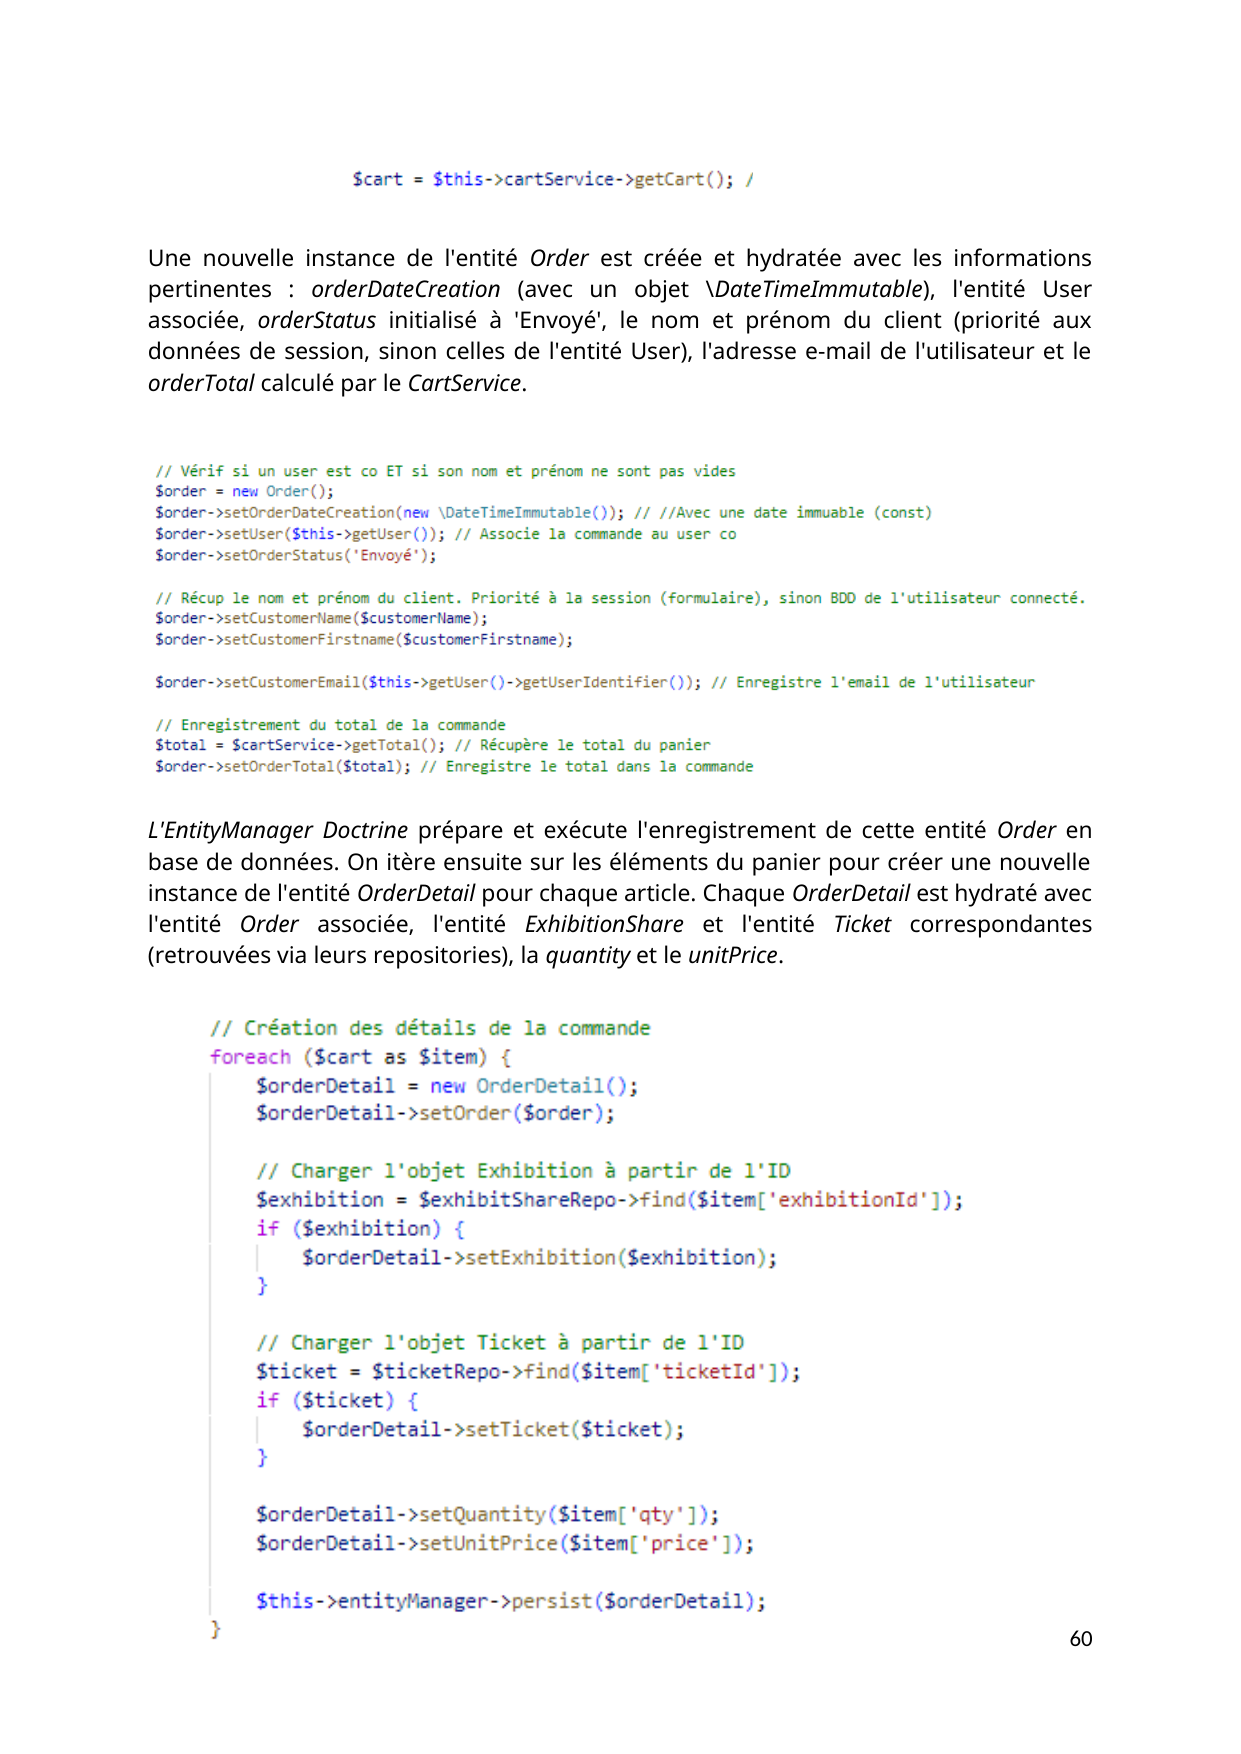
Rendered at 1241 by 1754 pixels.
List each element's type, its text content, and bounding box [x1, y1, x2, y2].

picture [147, 455, 1093, 781]
text Une nouvelle instance de l'entité Order est créée et hydratée avec les informations pertinentes : orderDateCreation (avec un objet \DateTimeImmutable), l'entité User associée, orderStatus initialisé à 'Envoyé', le nom et prénom du client (priorité aux données de session, sinon celles de l'entité User), l'adresse e-mail de l'utilisateur et le orderTotal calculé par le CartService. [148, 241, 1092, 398]
text L'EntityManager Doctrine prépare et exécute l'enregistrement de cette entité Order en base de données. On itère ensuite sur les éléments du panier pour créer une nouvelle instance de l'entité OrderDetail pour chaque article. Chaque OrderDetail est hydraté avec l'entité Order associée, l'entité ExhibitionShare et l'entité Ticket correspondantes (retrouvées via leurs repositories), la quantity et le unitPrice. [148, 814, 1092, 971]
picture [340, 152, 753, 208]
picture [195, 1010, 979, 1650]
